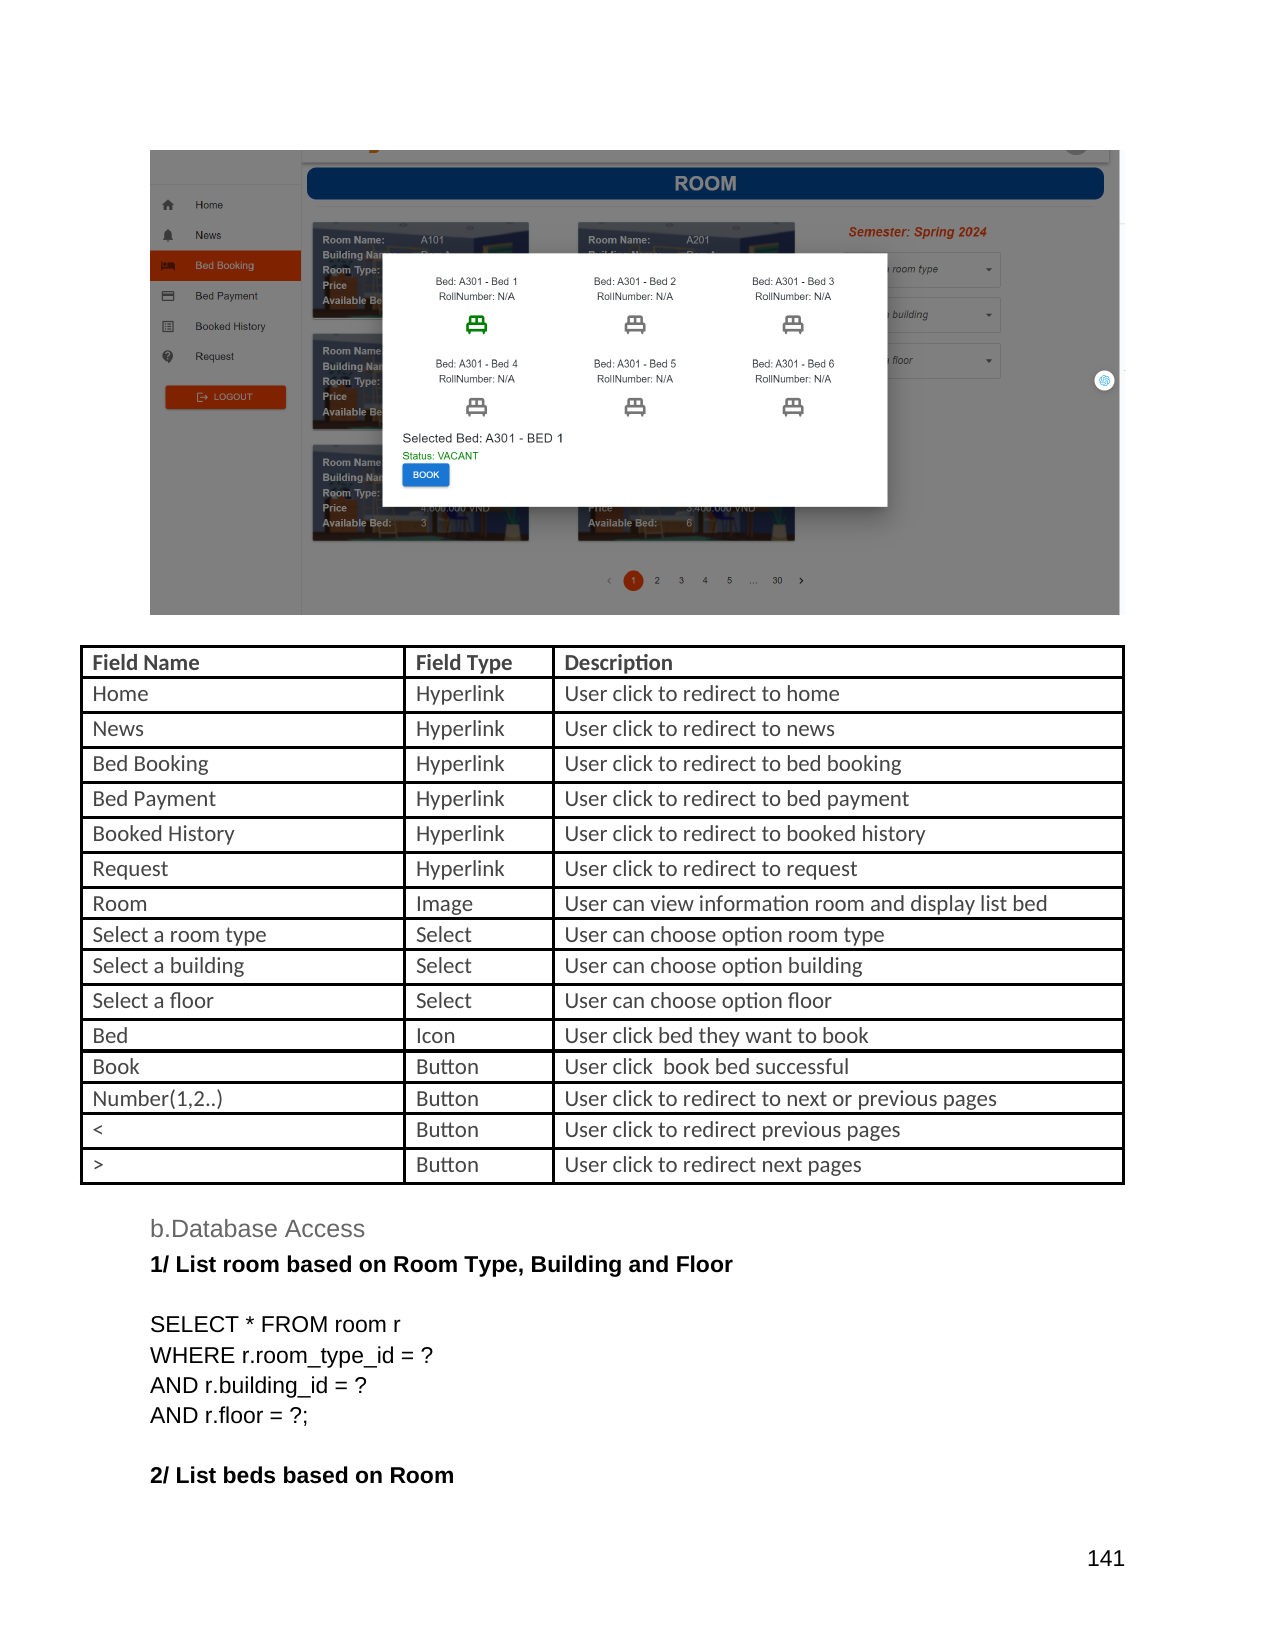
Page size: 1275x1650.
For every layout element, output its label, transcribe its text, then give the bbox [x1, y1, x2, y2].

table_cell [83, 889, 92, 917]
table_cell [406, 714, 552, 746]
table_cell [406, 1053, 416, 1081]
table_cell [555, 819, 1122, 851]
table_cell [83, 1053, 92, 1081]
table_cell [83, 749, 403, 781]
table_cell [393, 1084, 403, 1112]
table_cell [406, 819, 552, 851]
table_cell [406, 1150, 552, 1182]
text SELECT * FROM room r [150, 1311, 1125, 1338]
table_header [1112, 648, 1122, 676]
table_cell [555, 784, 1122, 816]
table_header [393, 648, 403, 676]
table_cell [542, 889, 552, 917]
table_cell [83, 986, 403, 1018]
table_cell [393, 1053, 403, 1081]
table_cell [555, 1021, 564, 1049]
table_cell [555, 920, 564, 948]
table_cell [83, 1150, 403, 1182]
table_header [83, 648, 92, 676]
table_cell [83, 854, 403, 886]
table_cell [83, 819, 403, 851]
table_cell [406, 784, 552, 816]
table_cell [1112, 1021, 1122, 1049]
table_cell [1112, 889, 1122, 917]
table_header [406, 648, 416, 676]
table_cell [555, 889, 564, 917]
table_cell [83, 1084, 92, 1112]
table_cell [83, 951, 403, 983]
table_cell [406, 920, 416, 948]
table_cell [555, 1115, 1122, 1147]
picture [150, 150, 1125, 615]
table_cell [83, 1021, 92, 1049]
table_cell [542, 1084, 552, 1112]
text WHERE r.room_type_id = ? [150, 1342, 1125, 1368]
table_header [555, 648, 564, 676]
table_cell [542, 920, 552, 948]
text AND r.building_id = ? [150, 1372, 1125, 1398]
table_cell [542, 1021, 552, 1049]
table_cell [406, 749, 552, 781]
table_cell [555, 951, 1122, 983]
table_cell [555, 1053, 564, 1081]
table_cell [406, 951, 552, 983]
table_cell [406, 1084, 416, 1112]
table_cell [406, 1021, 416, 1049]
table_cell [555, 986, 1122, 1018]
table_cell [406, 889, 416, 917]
text 1/ List room based on Room Type, Building and Floor [150, 1251, 1125, 1277]
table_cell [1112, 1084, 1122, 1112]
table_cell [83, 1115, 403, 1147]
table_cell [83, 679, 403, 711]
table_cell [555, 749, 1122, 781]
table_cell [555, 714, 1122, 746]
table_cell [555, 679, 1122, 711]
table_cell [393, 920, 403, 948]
text 2/ List beds based on Room [150, 1462, 1125, 1489]
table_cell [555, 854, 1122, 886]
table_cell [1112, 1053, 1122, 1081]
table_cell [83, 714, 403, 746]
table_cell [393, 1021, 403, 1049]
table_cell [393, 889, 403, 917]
subtitle b.Database Access [150, 1214, 1125, 1243]
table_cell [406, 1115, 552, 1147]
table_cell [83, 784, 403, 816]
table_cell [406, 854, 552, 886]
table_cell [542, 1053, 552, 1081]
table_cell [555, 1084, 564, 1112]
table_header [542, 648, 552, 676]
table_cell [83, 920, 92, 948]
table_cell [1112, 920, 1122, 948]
text AND r.floor = ?; [150, 1402, 1125, 1428]
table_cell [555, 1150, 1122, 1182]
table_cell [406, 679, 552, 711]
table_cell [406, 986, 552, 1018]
